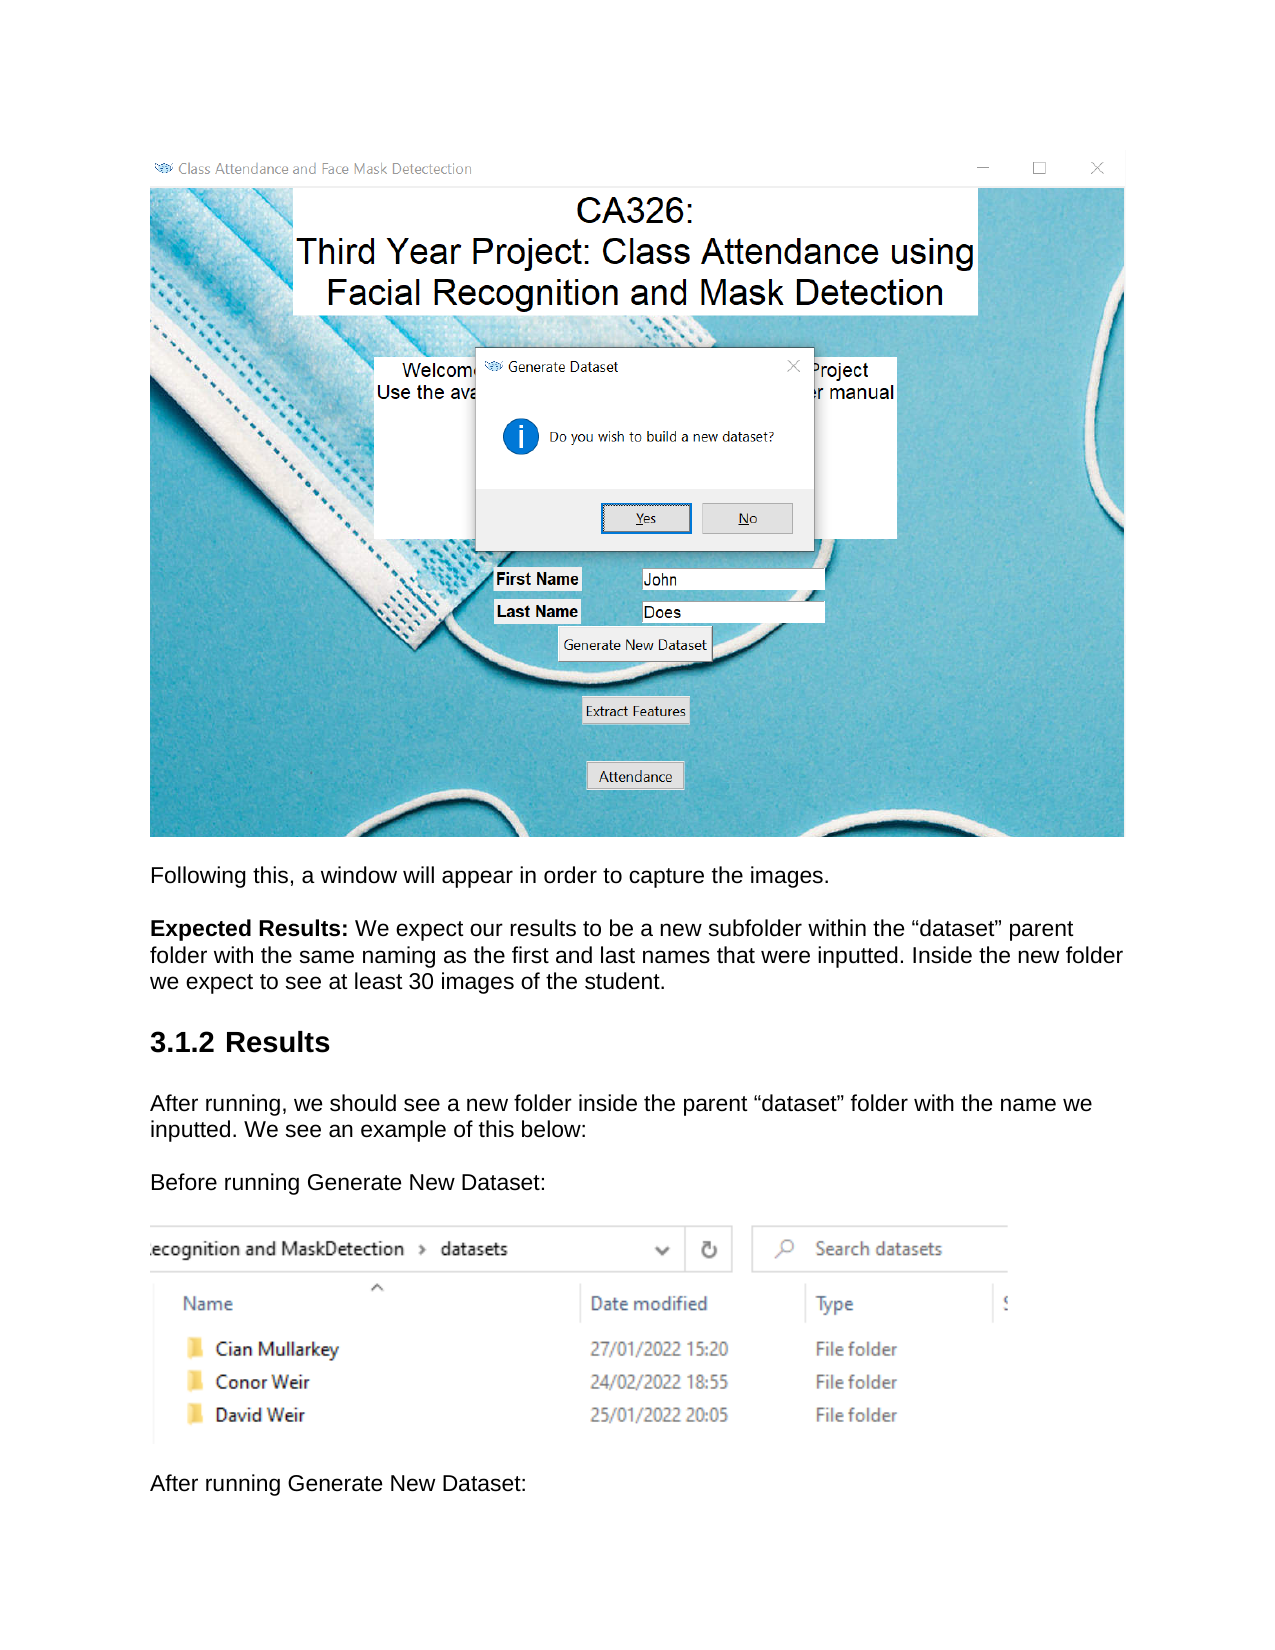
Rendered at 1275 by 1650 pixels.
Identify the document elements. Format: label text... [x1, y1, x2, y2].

text Expected Results: We expect our results to be a new subfolder within the “dataset” parent folder with the same naming as the first and last names that were inputted. Inside the new folder we expect to see at least 30 images of the student. [150, 915, 1125, 994]
text Before running Generate New Dataset: [150, 1169, 1125, 1195]
picture [150, 150, 1125, 837]
text After running Generate New Dataset: [150, 1470, 1125, 1496]
subtitle Results [150, 1025, 1125, 1058]
text After running, we should see a new folder inside the parent “dataset” folder with the name we inputted. We see an example of this below: [150, 1090, 1125, 1142]
text Following this, a window will appear in order to capture the images. [150, 862, 1125, 889]
picture [150, 1221, 1008, 1444]
